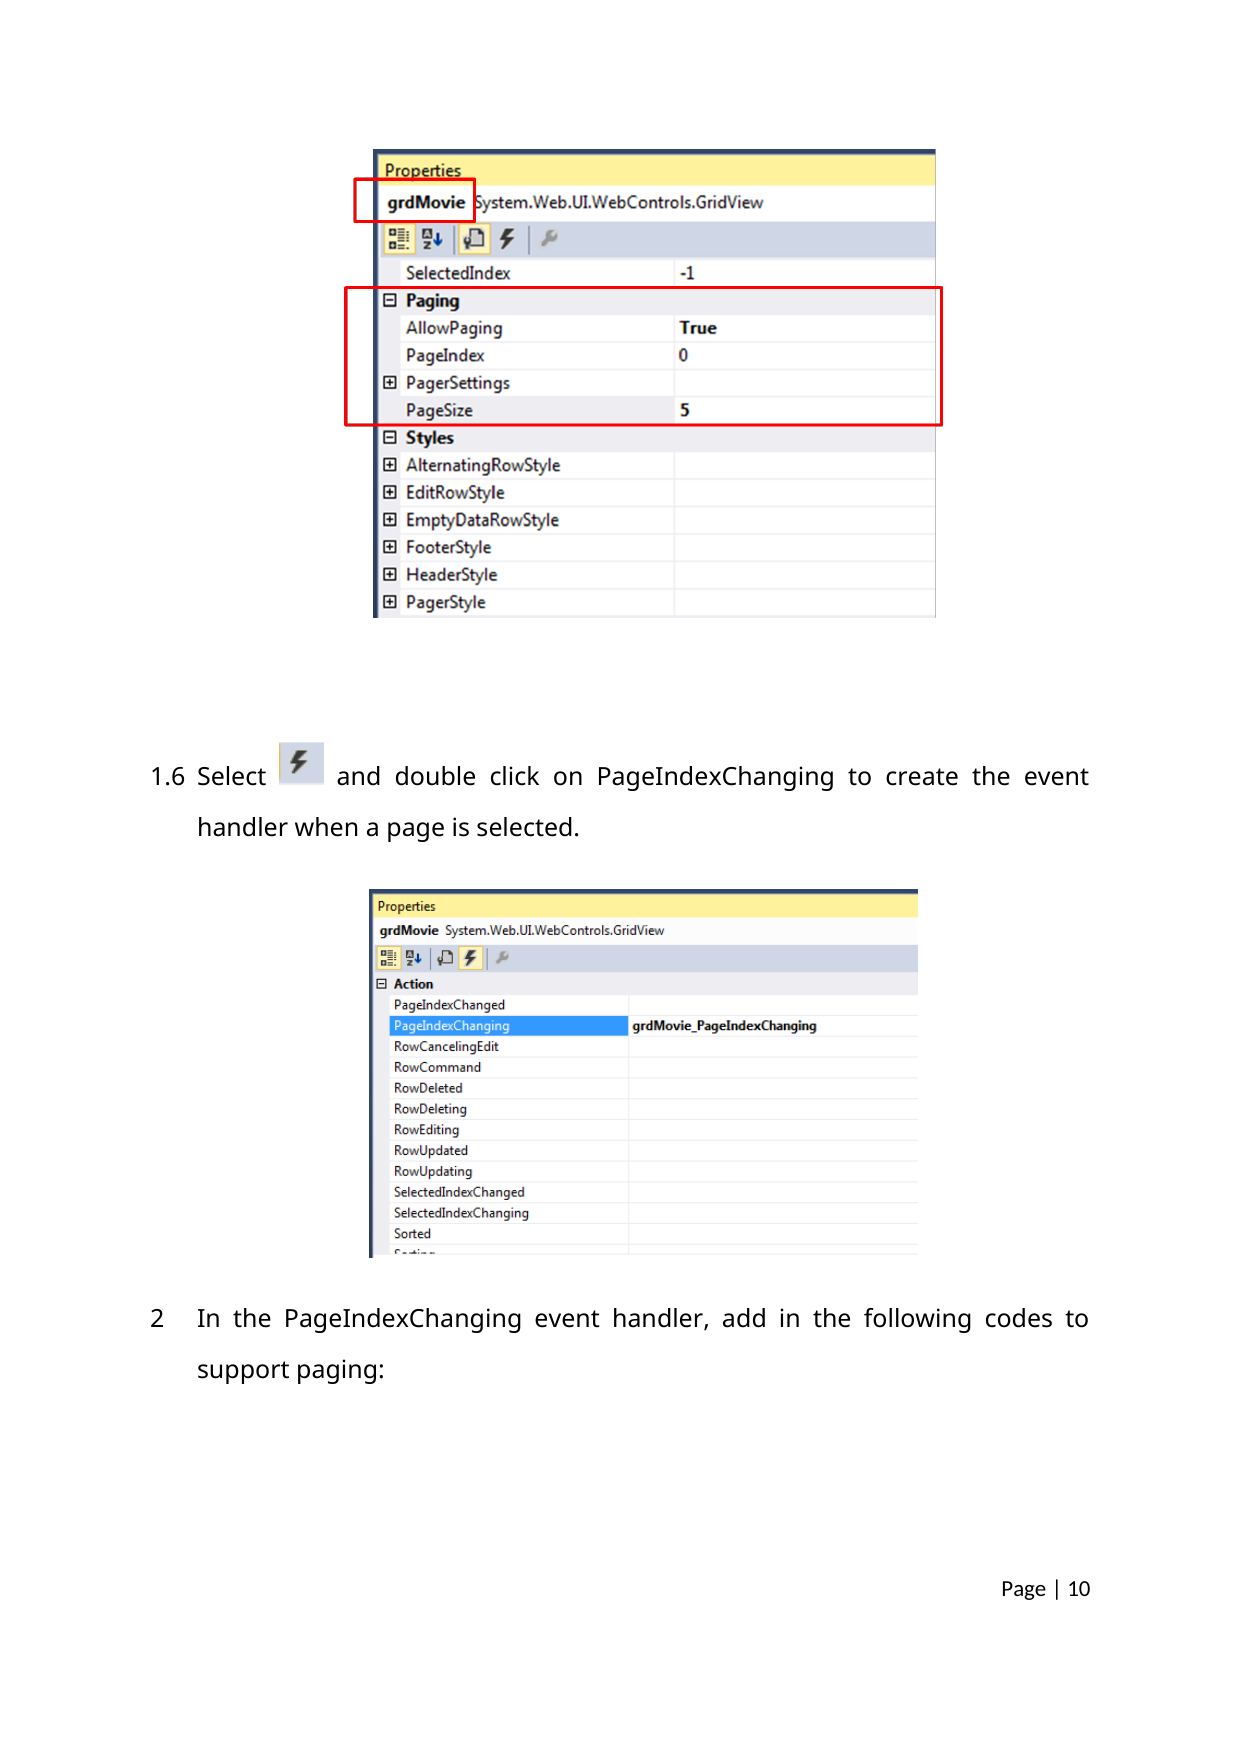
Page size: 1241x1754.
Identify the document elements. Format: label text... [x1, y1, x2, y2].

list In the PageIndexChanging event handler, add in the following codes to support paging: [150, 1301, 1090, 1386]
picture [369, 889, 918, 1258]
picture [279, 741, 324, 785]
picture [344, 149, 943, 618]
list Select and double click on PageIndexChanging to create the event handler when a page is selected. [150, 741, 1090, 843]
